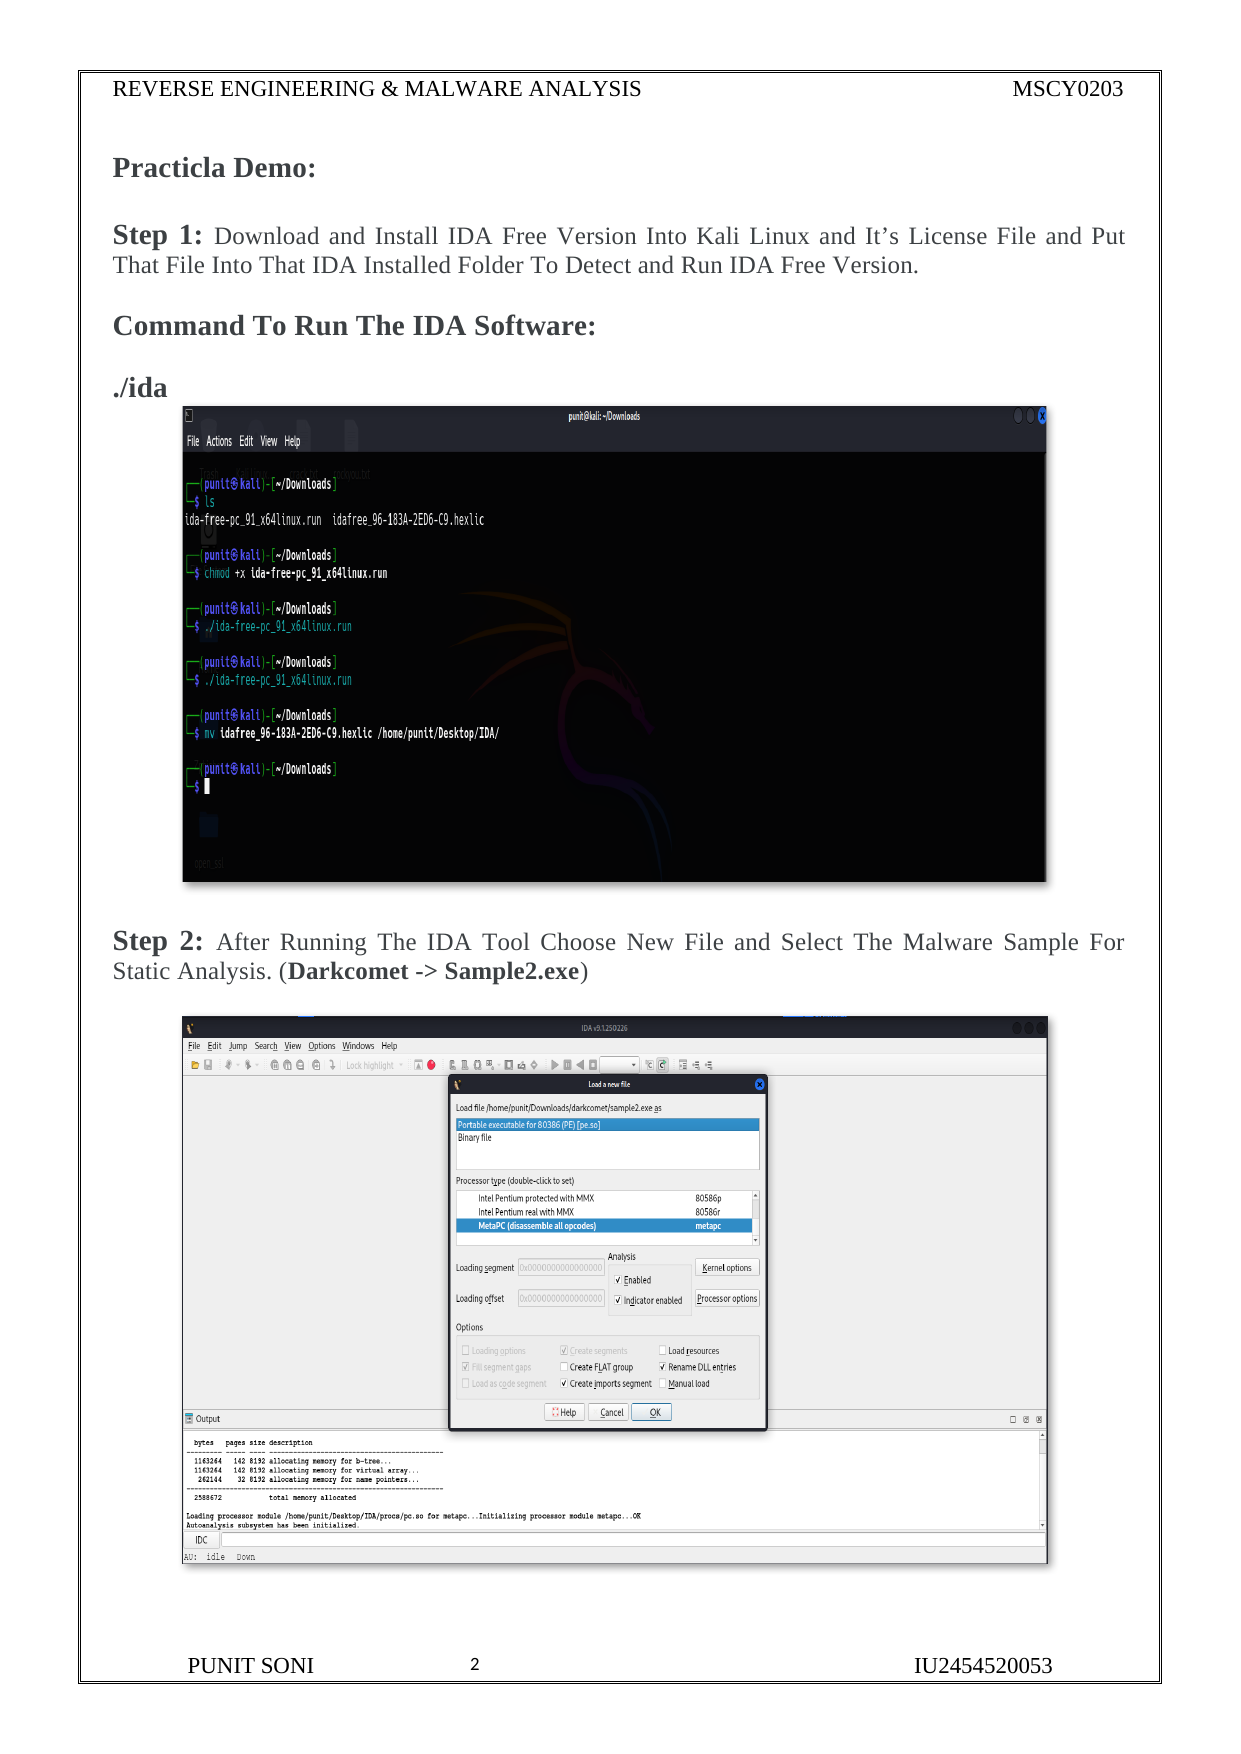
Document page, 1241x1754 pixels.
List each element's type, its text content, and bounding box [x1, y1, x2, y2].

picture [182, 1016, 1048, 1564]
list Command To Run The IDA Software: [112, 308, 1128, 342]
list Step 1: Download and Install IDA Free Version Into Kali Linux and It’s License File and Put That File Into That IDA Installed Folder To Detect and Run IDA Free Version. [112, 217, 1128, 279]
list Step 2: After Running The IDA Tool Choose New File and Select The Malware Sample For Static Analysis. (Darkcomet -> Sample2.exe) [112, 923, 1128, 985]
picture [182, 406, 1047, 882]
list ./ida [112, 370, 1128, 404]
list Practicla Demo: [112, 150, 1128, 183]
